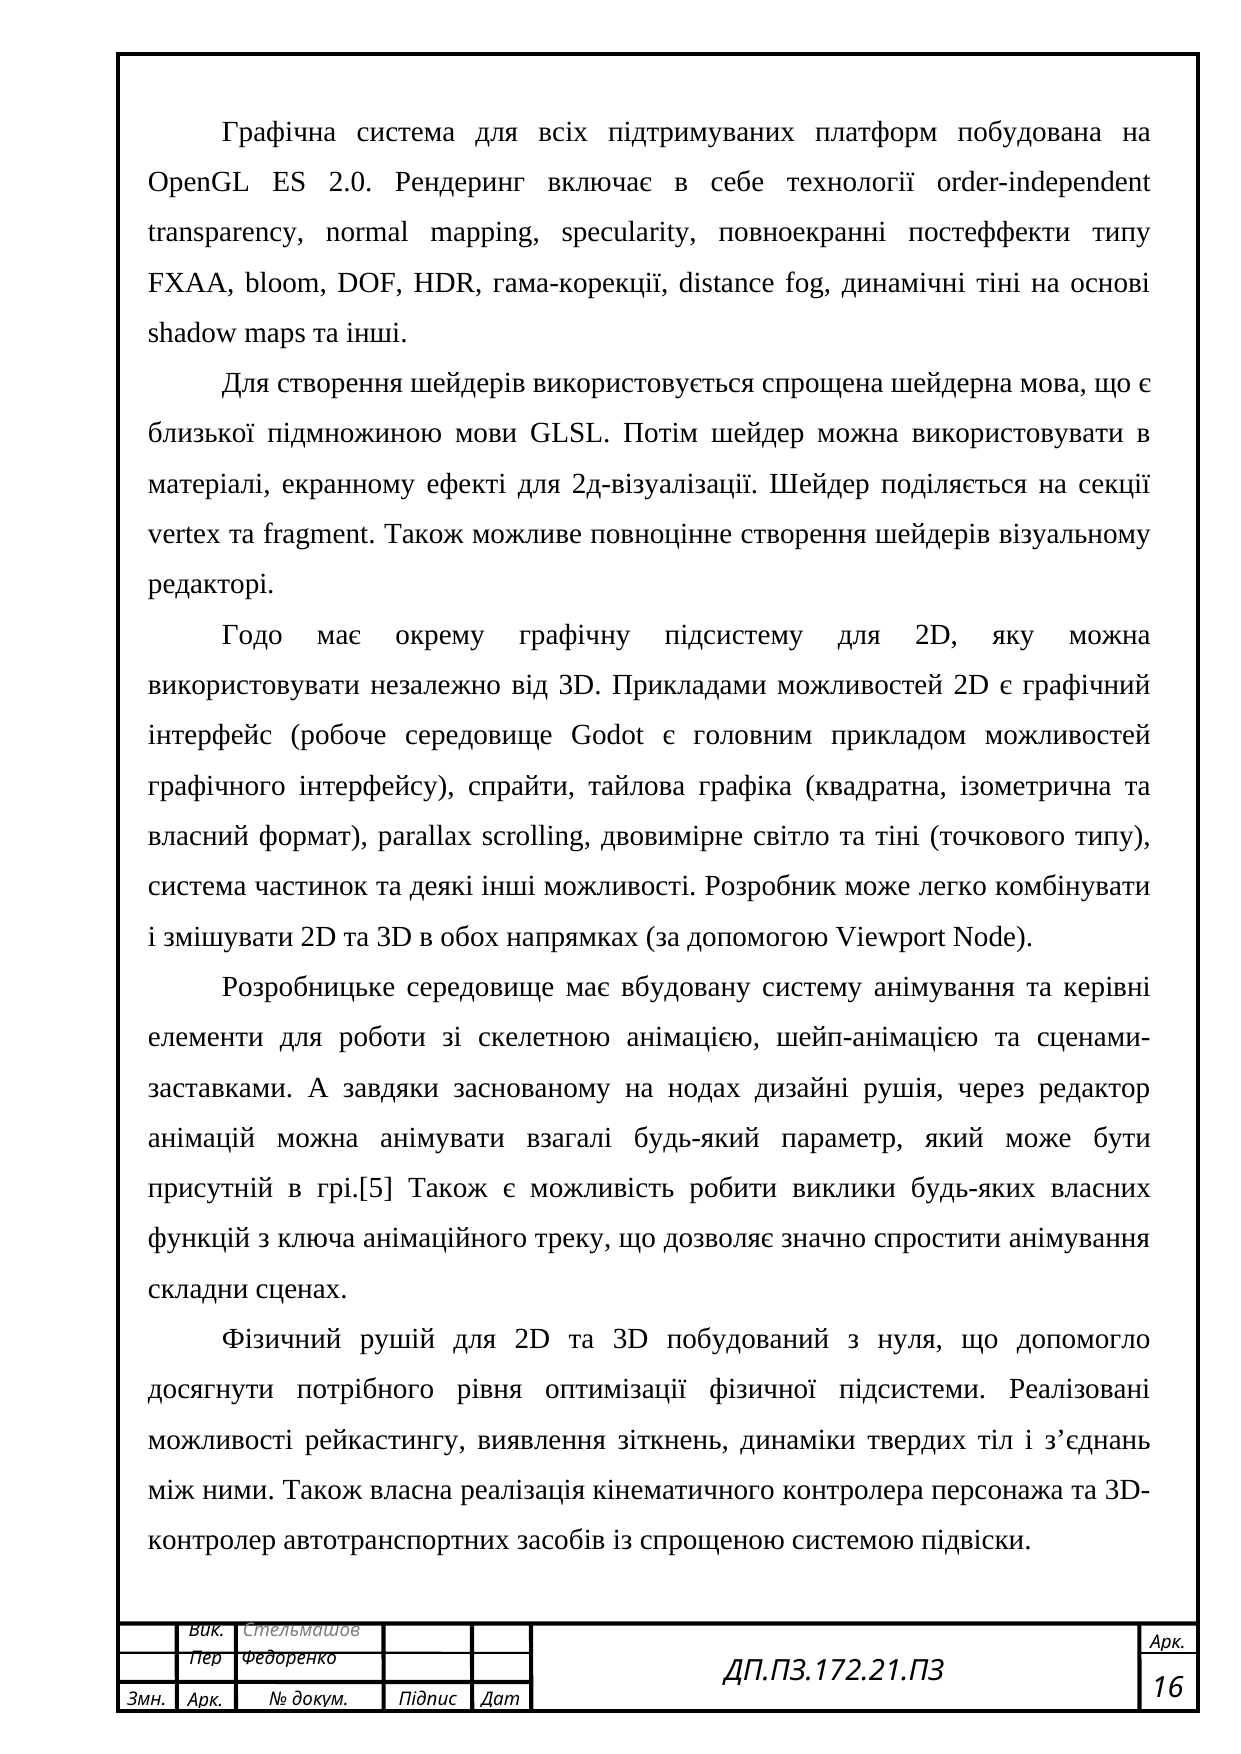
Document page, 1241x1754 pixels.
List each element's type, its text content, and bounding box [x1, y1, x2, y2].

text Графічна система для всіх підтримуваних платформ побудована на OpenGL ES 2.0. Рендеринг включає в себе технології order-independent transparency, normal mapping, specularity, повноекранні постеффекти типу FXAA, bloom, DOF, HDR, гама-корекції, distance fog, динамічні тіні на основі shadow maps та інші. [148, 114, 1152, 348]
text Розробницьке середовище має вбудовану систему анімування та керівні елементи для роботи зі скелетною анімацією, шейп-анімацією та сценами-заставками. А завдяки заснованому на нодах дизайні рушія, через редактор анімацій можна анімувати взагалі будь-який параметр, який може бути присутній в грі.[5] Також є можливість робити виклики будь-яких власних функцій з ключа анімаційного треку, що дозволяє значно спростити анімування складни сценах. [148, 969, 1152, 1304]
text Для створення шейдерів використовується спрощена шейдерна мова, що є близької підмножиною мови GLSL. Потім шейдер можна використовувати в матеріалі, екранному ефекті для 2д-візуалізації. Шейдер поділяється на секції vertex та fragment. Також можливе повноцінне створення шейдерів візуальному редакторі. [148, 365, 1152, 600]
text Годо має окрему графічну підсистему для 2D, яку можна використовувати незалежно від 3D. Прикладами можливостей 2D є графічний інтерфейс (робоче середовище Godot є головним прикладом можливостей графічного інтерфейсу), спрайти, тайлова графіка (квадратна, ізометрична та власний формат), parallax scrolling, двовимірне світло та тіні (точкового типу), система частинок та деякі інші можливості. Розробник може легко комбінувати і змішувати 2D та 3D в обох напрямках (за допомогою Viewport Node). [148, 617, 1152, 952]
text Фізичний рушій для 2D та 3D побудований з нуля, що допомогло досягнути потрібного рівня оптимізації фізичної підсистеми. Реалізовані можливості рейкастингу, виявлення зіткнень, динаміки твердих тіл і з’єднань між ними. Також власна реалізація кінематичного контролера персонажа та 3D-контролер автотранспортних засобів із спрощеною системою підвіски. [148, 1321, 1152, 1556]
